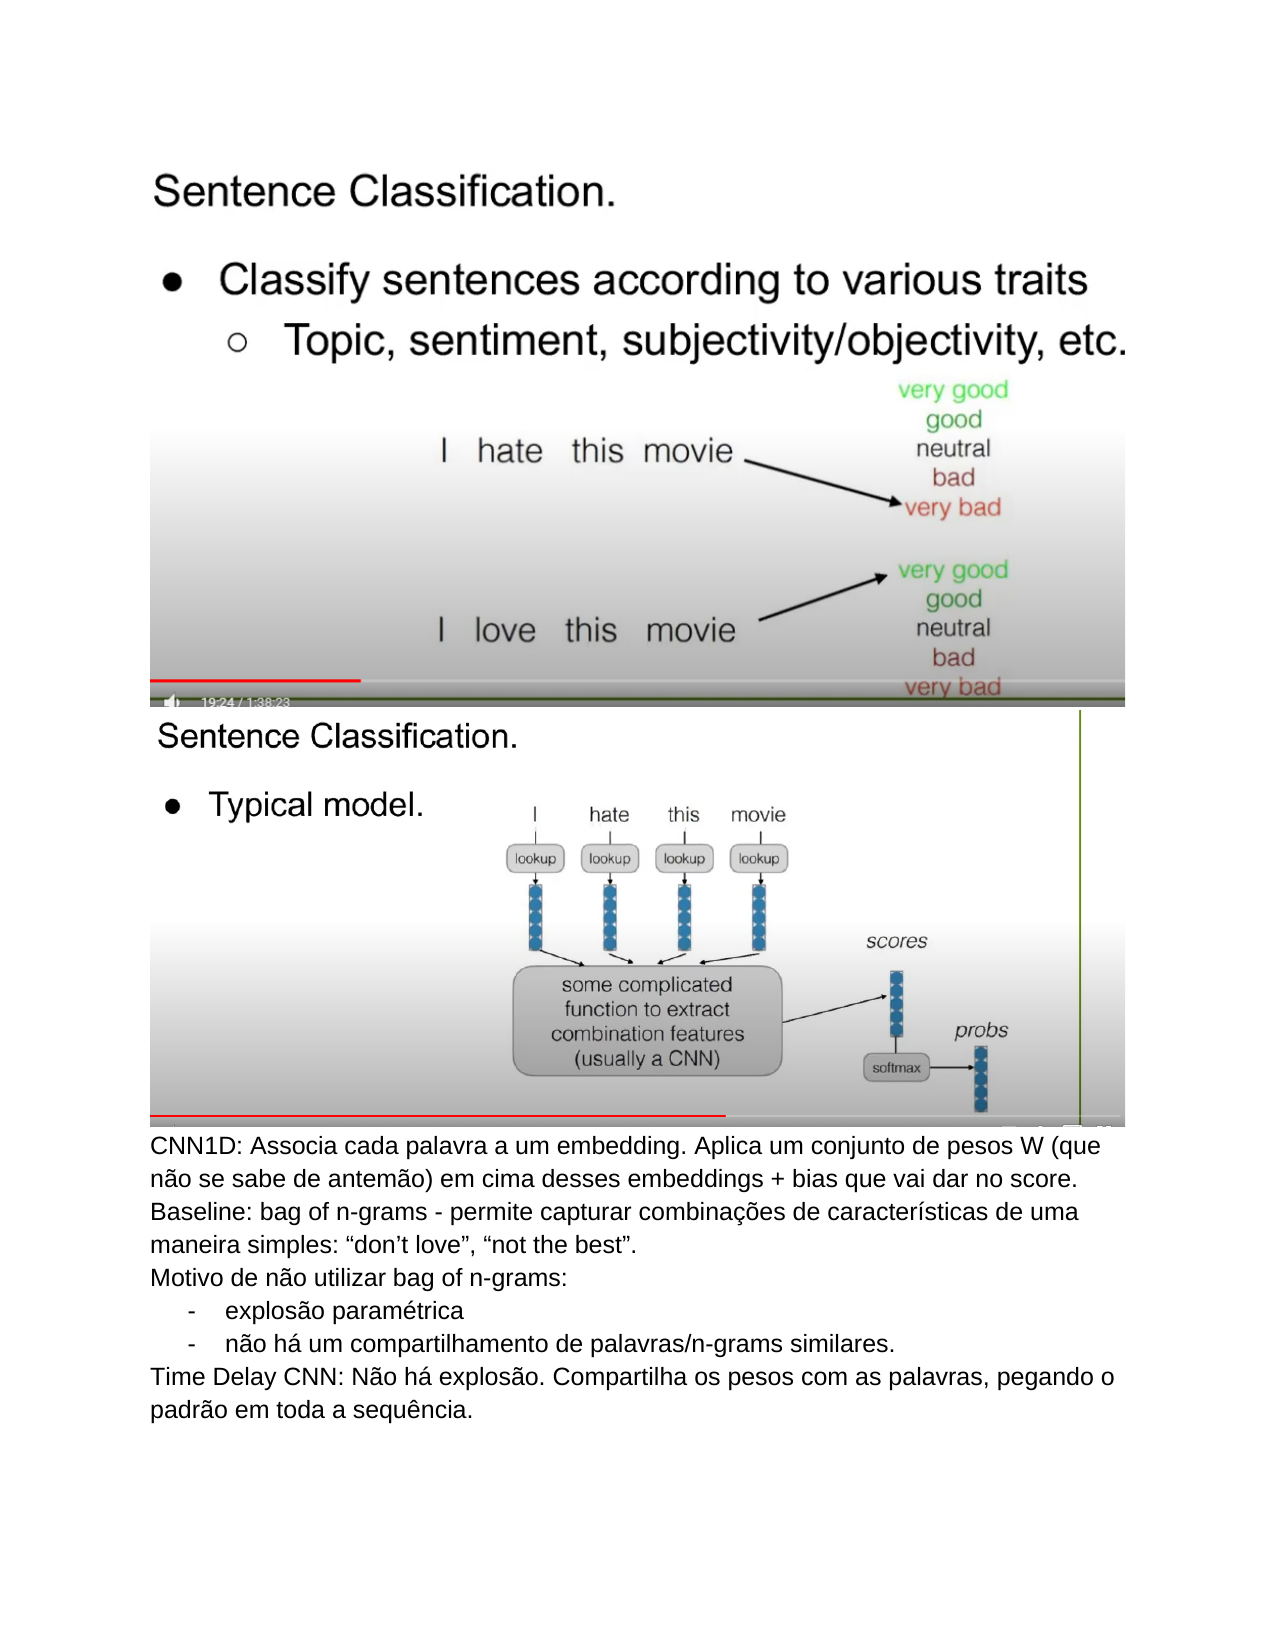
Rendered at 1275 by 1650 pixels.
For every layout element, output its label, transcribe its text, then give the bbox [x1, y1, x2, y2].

text Motivo de não utilizar bag of n-grams: [150, 1263, 1125, 1291]
text Baseline: bag of n-grams - permite capturar combinações de características de uma maneira simples: “don’t love”, “not the best”. [150, 1197, 1125, 1258]
list não há um compartilhamento de palavras/n-grams similares. [187, 1329, 1125, 1357]
picture [150, 710, 1125, 1127]
picture [150, 150, 1125, 707]
list explosão paramétrica [187, 1296, 1125, 1324]
text CNN1D: Associa cada palavra a um embedding. Aplica um conjunto de pesos W (que não se sabe de antemão) em cima desses embeddings + bias que vai dar no score. [150, 1131, 1125, 1192]
text Time Delay CNN: Não há explosão. Compartilha os pesos com as palavras, pegando o padrão em toda a sequência. [150, 1362, 1125, 1423]
